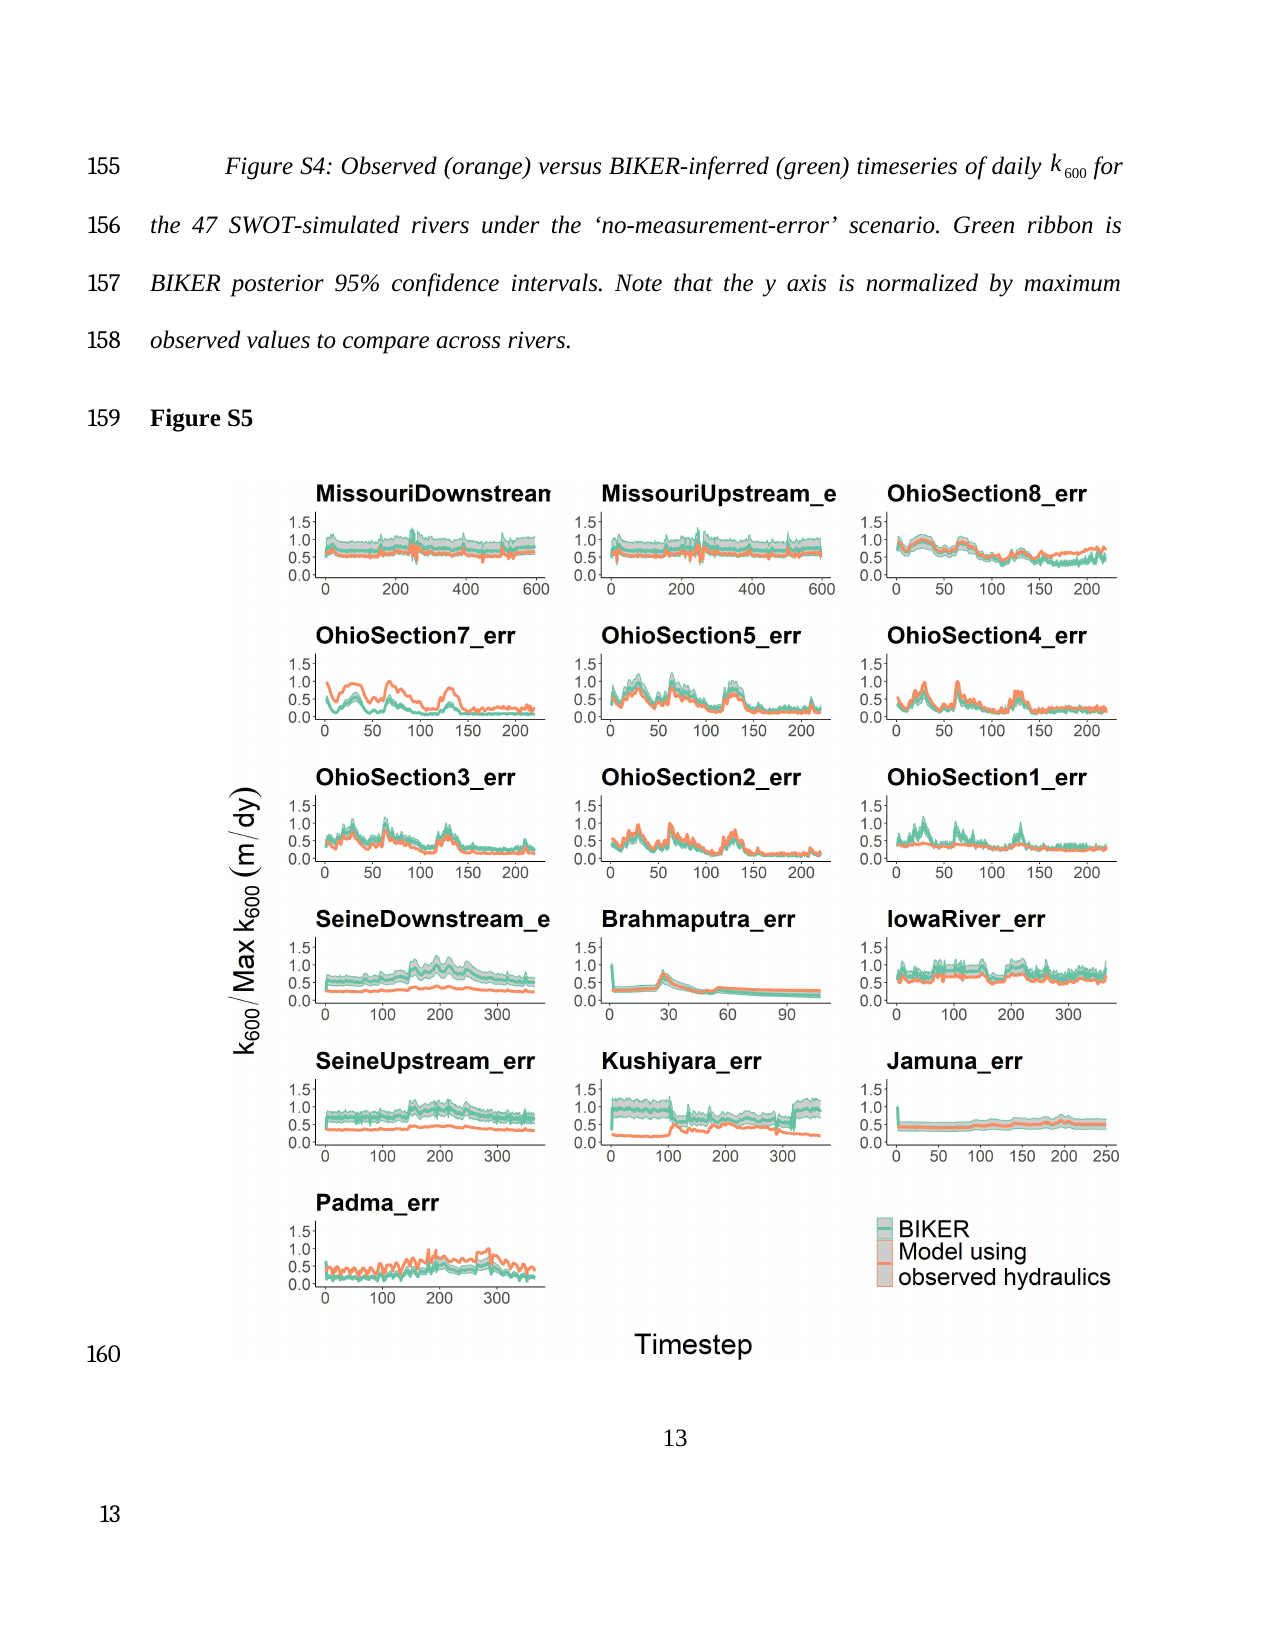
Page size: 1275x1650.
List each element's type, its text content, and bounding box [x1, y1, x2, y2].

text Figure S4: Observed (orange) versus BIKER-inferred (green) timeseries of daily for the 47 SWOT-simulated rivers under the ‘no-measurement-error’ scenario. Green ribbon is BIKER posterior 95% confidence intervals. Note that the y axis is normalized by maximum observed values to compare across rivers. [150, 150, 1125, 354]
picture [225, 479, 1122, 1363]
subtitle Figure S5 [150, 403, 1125, 432]
